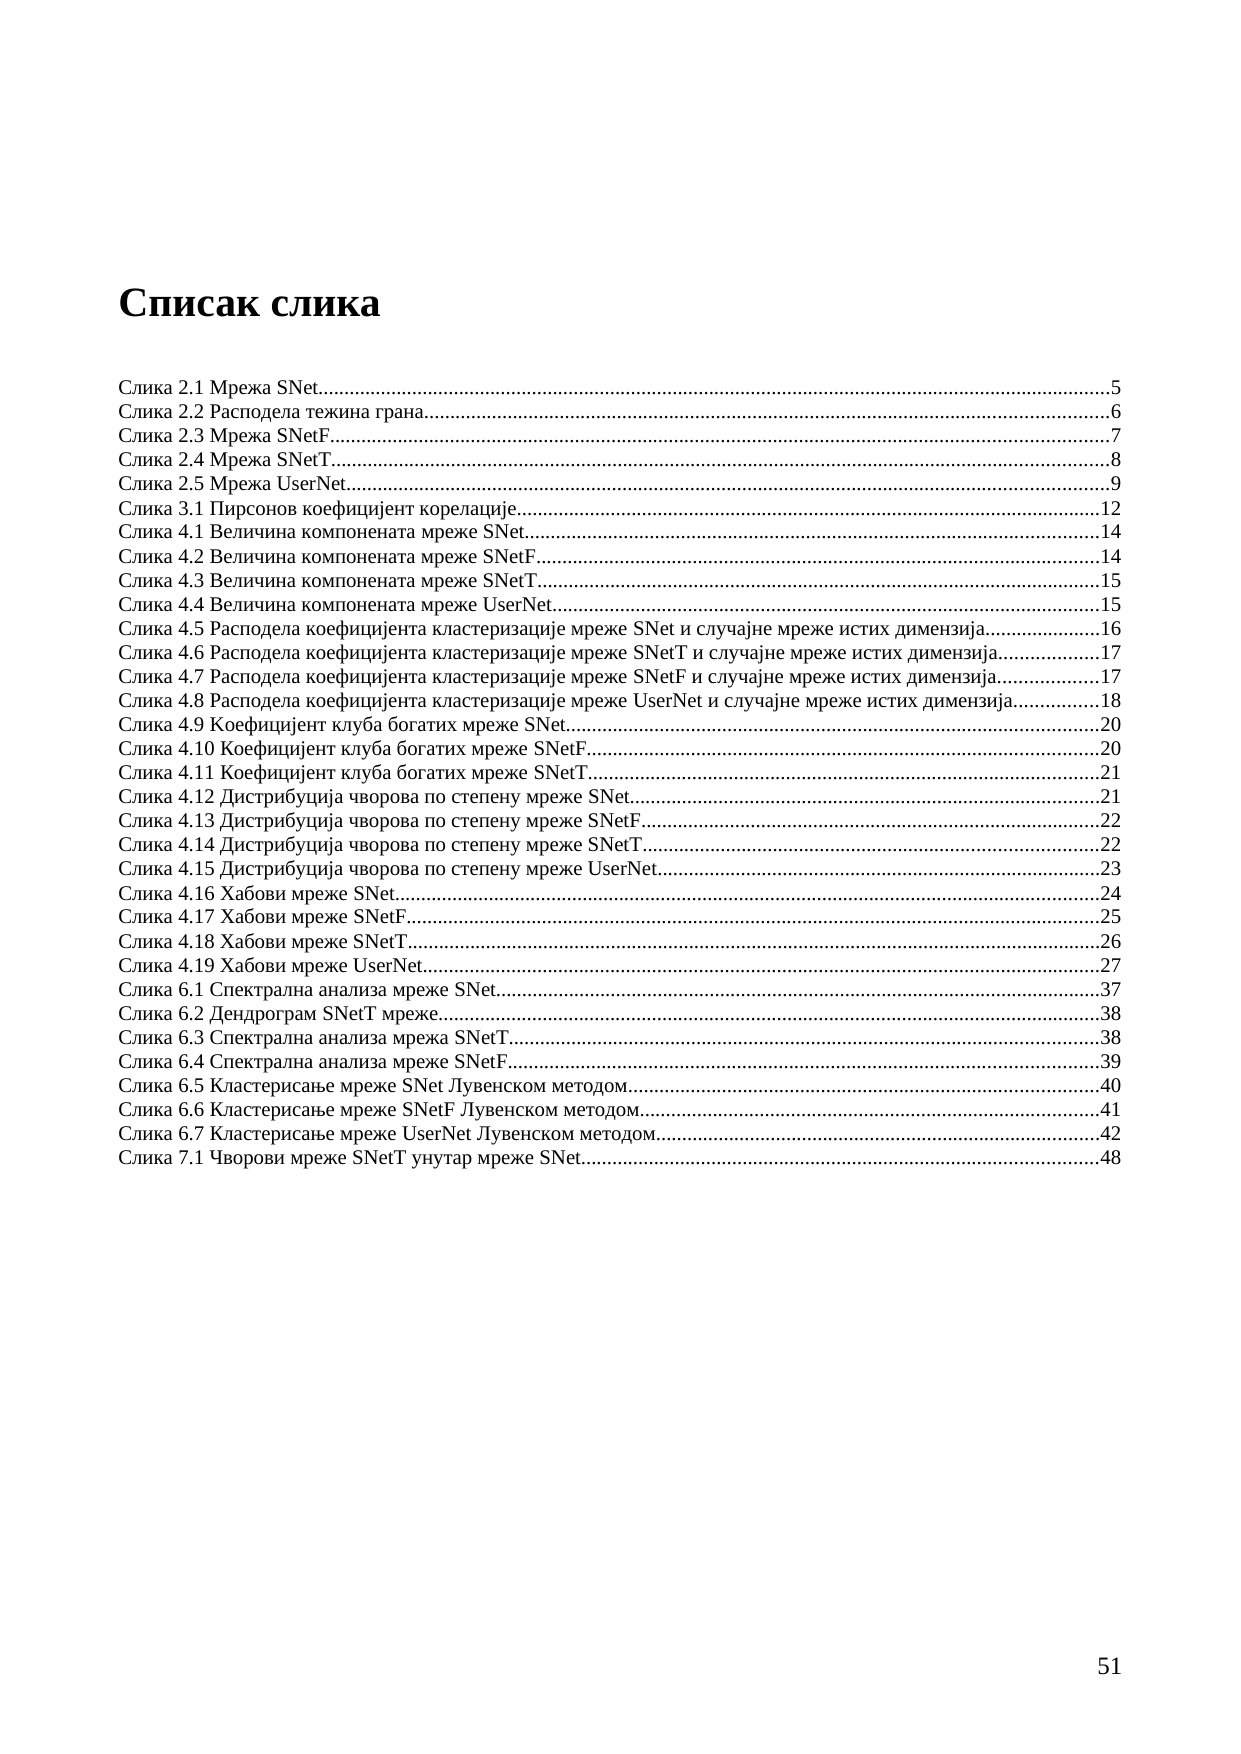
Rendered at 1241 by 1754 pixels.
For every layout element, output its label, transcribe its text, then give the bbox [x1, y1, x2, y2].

text Слика 4.4 Величина компонената мреже UserNet 15 [118, 592, 1122, 616]
text Слика 4.11 Коефицијент клуба богатих мреже SNetT 21 [118, 760, 1122, 784]
text Слика 4.13 Дистрибуција чворова по степену мреже SNetF 22 [118, 808, 1122, 832]
text Слика 3.1 Пирсонов коефицијент корелације 12 [118, 495, 1122, 519]
text Слика 6.6 Кластерисање мреже SNetF Лувенском методом 41 [118, 1097, 1122, 1121]
text Слика 4.1 Величина компонената мреже SNet 14 [118, 519, 1122, 543]
text Слика 4.16 Хабови мреже SNet 24 [118, 880, 1122, 904]
text Слика 2.1 Мрежа SNet 5 [118, 375, 1122, 399]
text Слика 6.1 Спектрална анализа мреже SNet 37 [118, 977, 1122, 1001]
text Слика 4.7 Расподела коефицијента кластеризације мреже SNetF и случајне мреже истих димензија 17 [118, 664, 1122, 688]
text Слика 7.1 Чворови мреже SNetT унутар мреже SNet 48 [118, 1145, 1122, 1169]
text Слика 6.7 Кластерисање мреже UserNet Лувенском методом 42 [118, 1121, 1122, 1145]
text Слика 4.5 Расподела коефицијента кластеризације мреже SNet и случајне мреже истих димензија 16 [118, 616, 1122, 640]
text Слика 6.4 Спектрална анализа мреже SNetF 39 [118, 1049, 1122, 1073]
text Слика 4.6 Расподела коефицијента кластеризације мреже SNetT и случајне мреже истих димензија 17 [118, 640, 1122, 664]
text Слика 2.3 Мрежа SNetF 7 [118, 423, 1122, 447]
text Слика 4.19 Хабови мреже UserNet 27 [118, 953, 1122, 977]
text Слика 6.2 Дендрограм SNetT мреже 38 [118, 1001, 1122, 1025]
text Слика 4.2 Величина компонената мреже SNetF 14 [118, 543, 1122, 568]
text Слика 2.5 Мрежа UserNet 9 [118, 471, 1122, 495]
text Слика 4.15 Дистрибуција чворова по степену мреже UserNet 23 [118, 856, 1122, 880]
text Списак слика [118, 277, 1122, 325]
text Слика 6.5 Кластерисање мреже SNet Лувенском методом 40 [118, 1073, 1122, 1097]
text Слика 6.3 Спектрална анализа мрежа SNetT 38 [118, 1025, 1122, 1049]
text Слика 4.3 Величина компонената мреже SNetT 15 [118, 568, 1122, 592]
text Слика 4.14 Дистрибуција чворова по степену мреже SNetT 22 [118, 832, 1122, 856]
text Слика 4.10 Коефицијент клуба богатих мреже SNetF 20 [118, 736, 1122, 760]
text Слика 4.12 Дистрибуција чворова по степену мреже SNet 21 [118, 784, 1122, 808]
text Слика 4.17 Хабови мреже SNetF 25 [118, 904, 1122, 928]
text Слика 4.8 Расподела коефицијента кластеризације мреже UserNet и случајне мреже истих димензија 18 [118, 688, 1122, 712]
text Слика 2.2 Расподела тежина грана 6 [118, 399, 1122, 423]
text Слика 4.9 Kоефицијент клуба богатих мреже SNet 20 [118, 712, 1122, 736]
text Слика 4.18 Хабови мреже SNetT 26 [118, 928, 1122, 953]
text Слика 2.4 Мрежа SNetT 8 [118, 447, 1122, 471]
